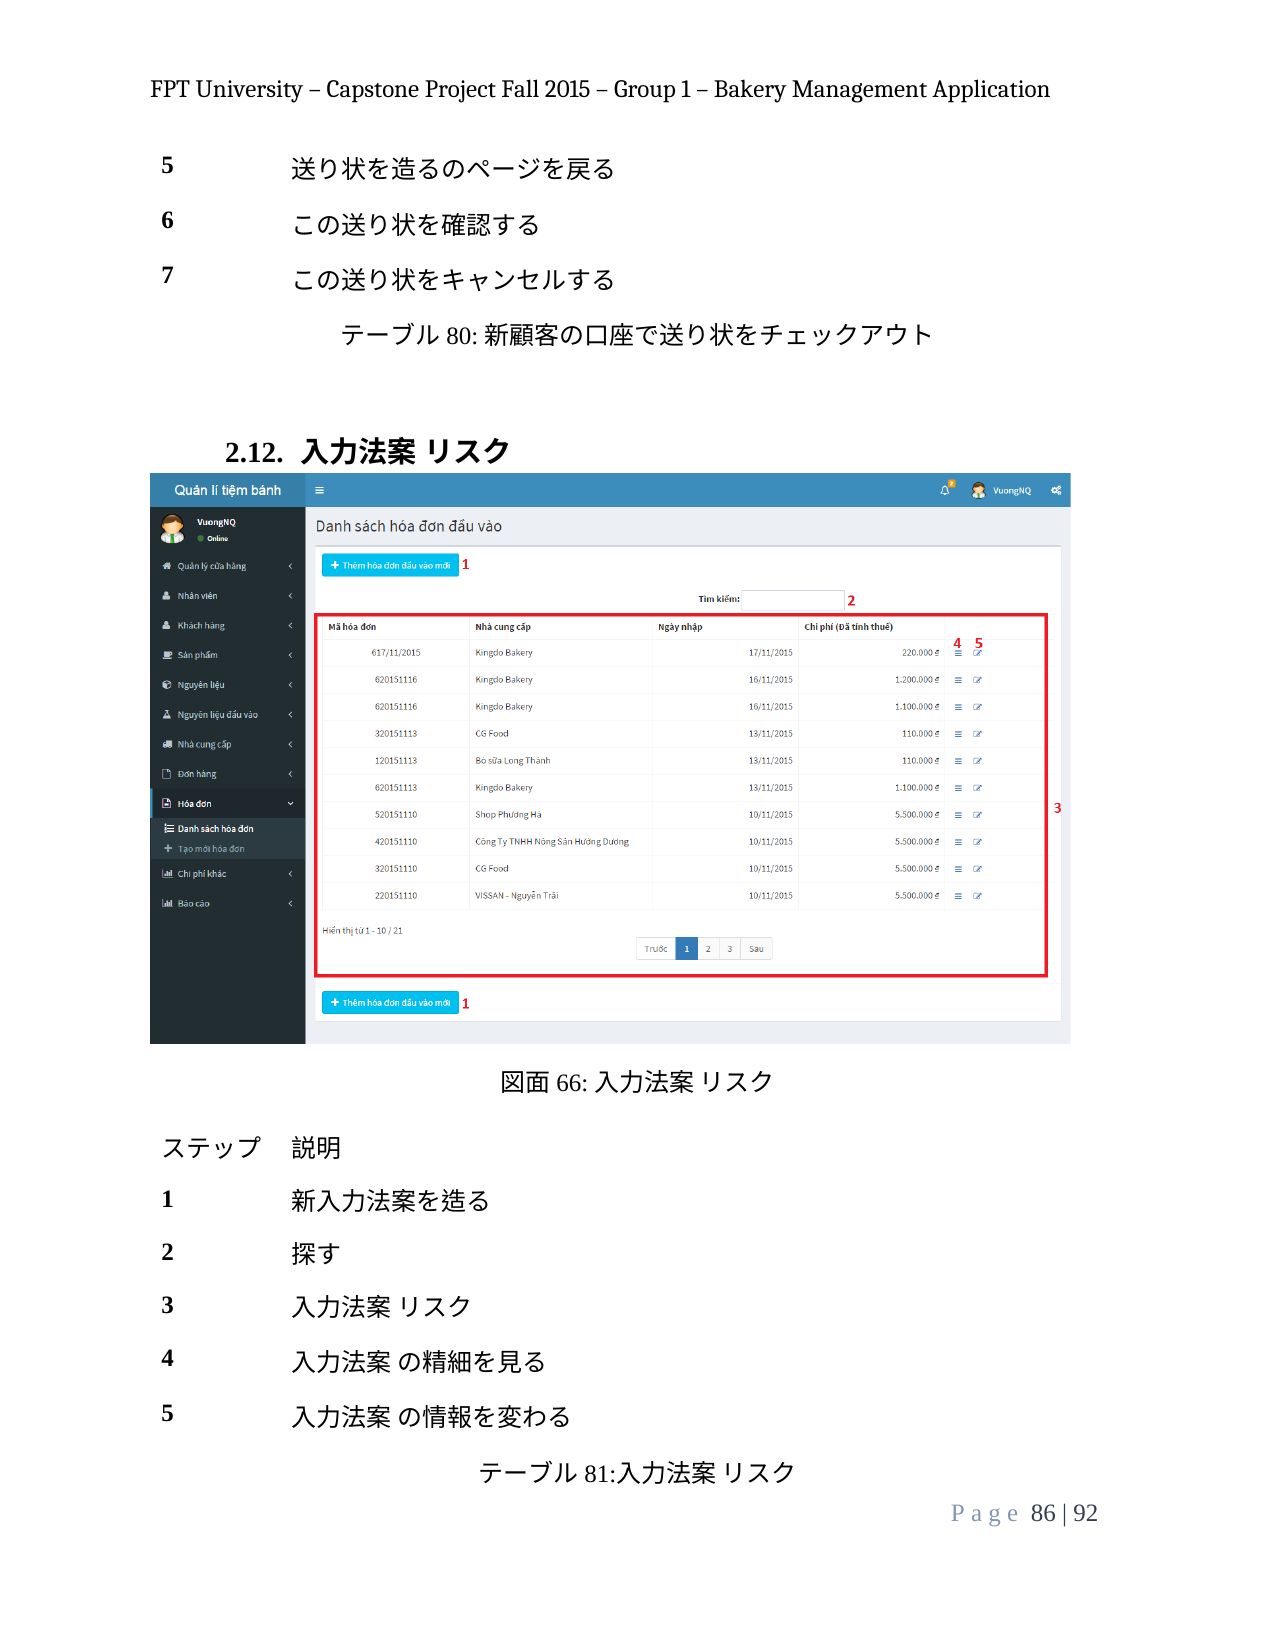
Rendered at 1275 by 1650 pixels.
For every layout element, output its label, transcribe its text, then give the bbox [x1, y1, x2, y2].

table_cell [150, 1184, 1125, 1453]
subtitle 入力法案 リスク [225, 432, 1125, 471]
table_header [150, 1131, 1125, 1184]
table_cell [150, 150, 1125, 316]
picture [150, 473, 1071, 1044]
